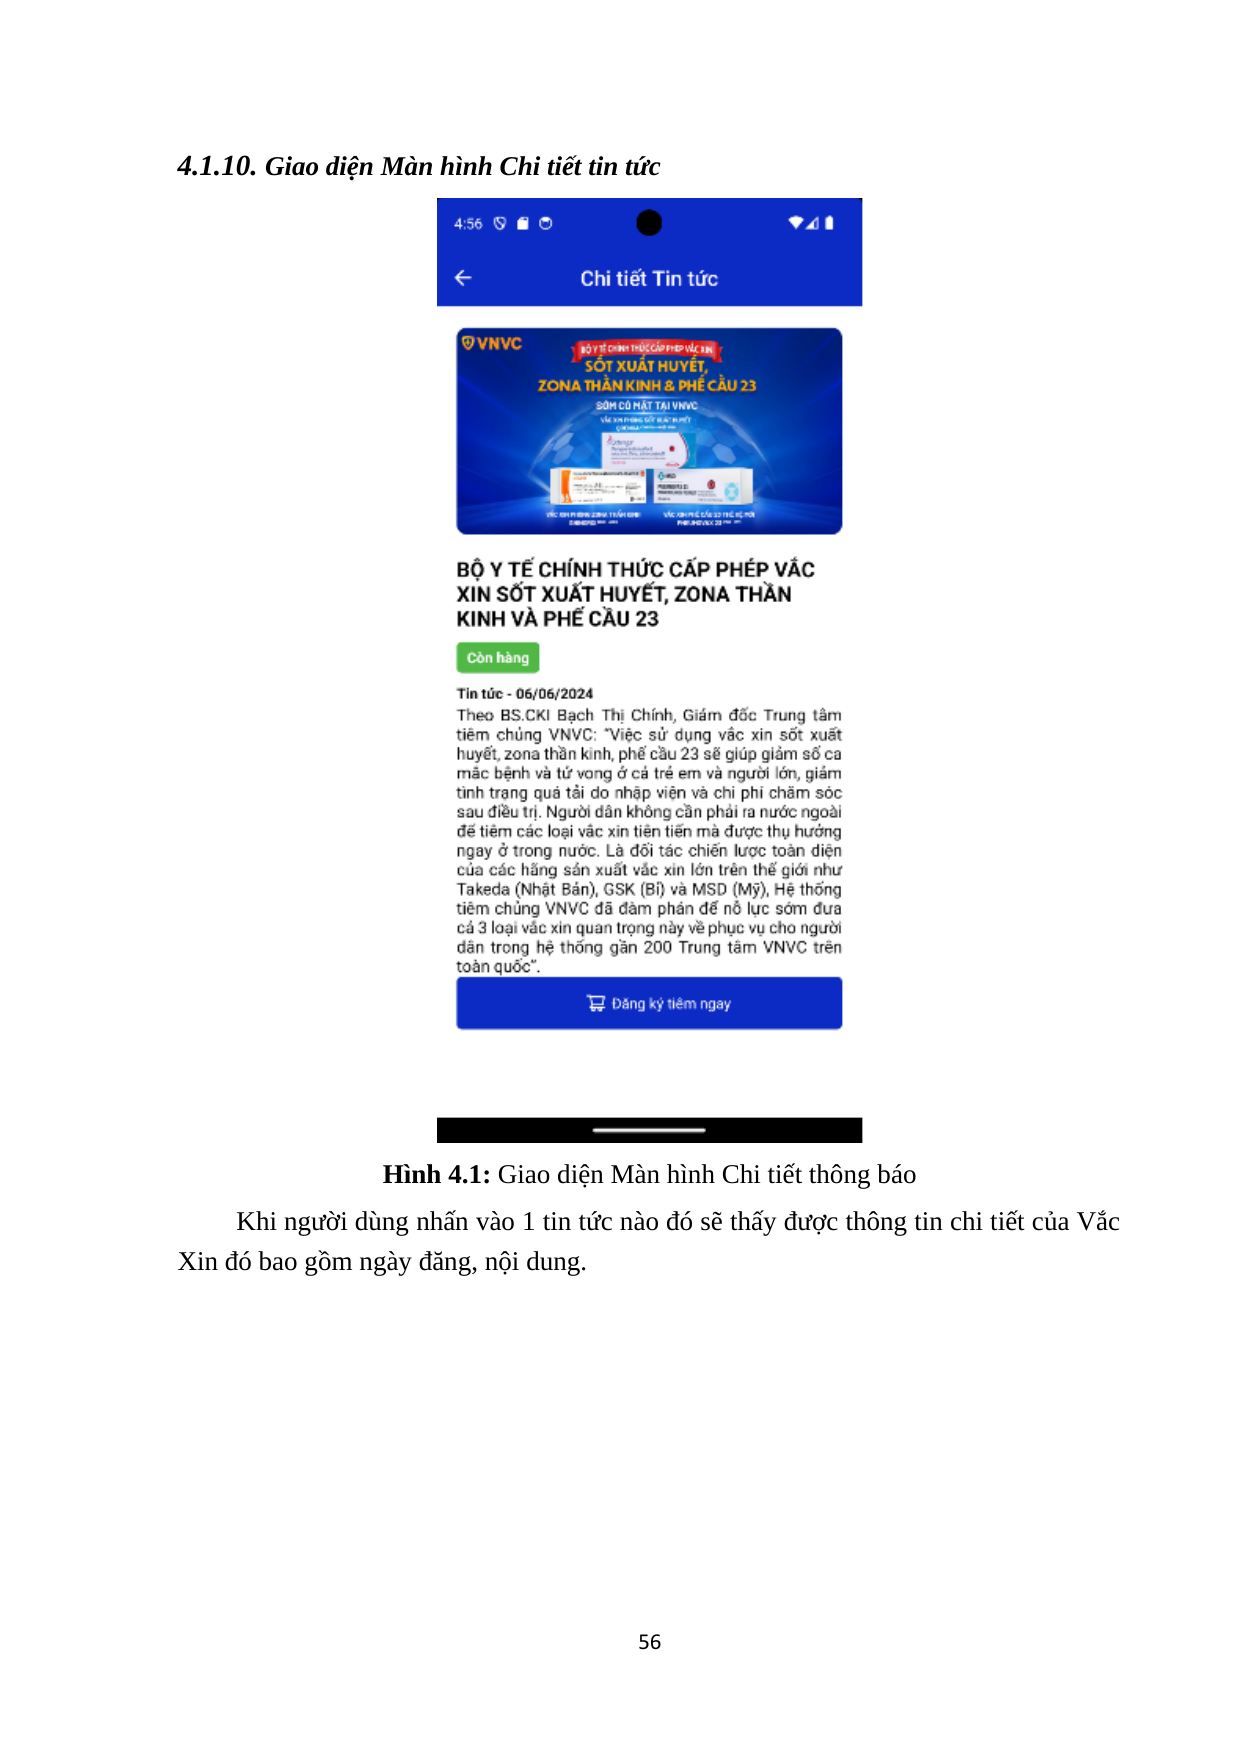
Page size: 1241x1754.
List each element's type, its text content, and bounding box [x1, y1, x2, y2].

picture [437, 198, 863, 1143]
text Giao diện Màn hình Chi tiết tin tức [177, 148, 1122, 181]
text Giao diện Màn hình Chi tiết thông báo [177, 1158, 1122, 1189]
text Khi người dùng nhấn vào 1 tin tức nào đó sẽ thấy được thông tin chi tiết của Vắc Xin đó bao gồm ngày đăng, nội dung. [177, 1205, 1122, 1277]
